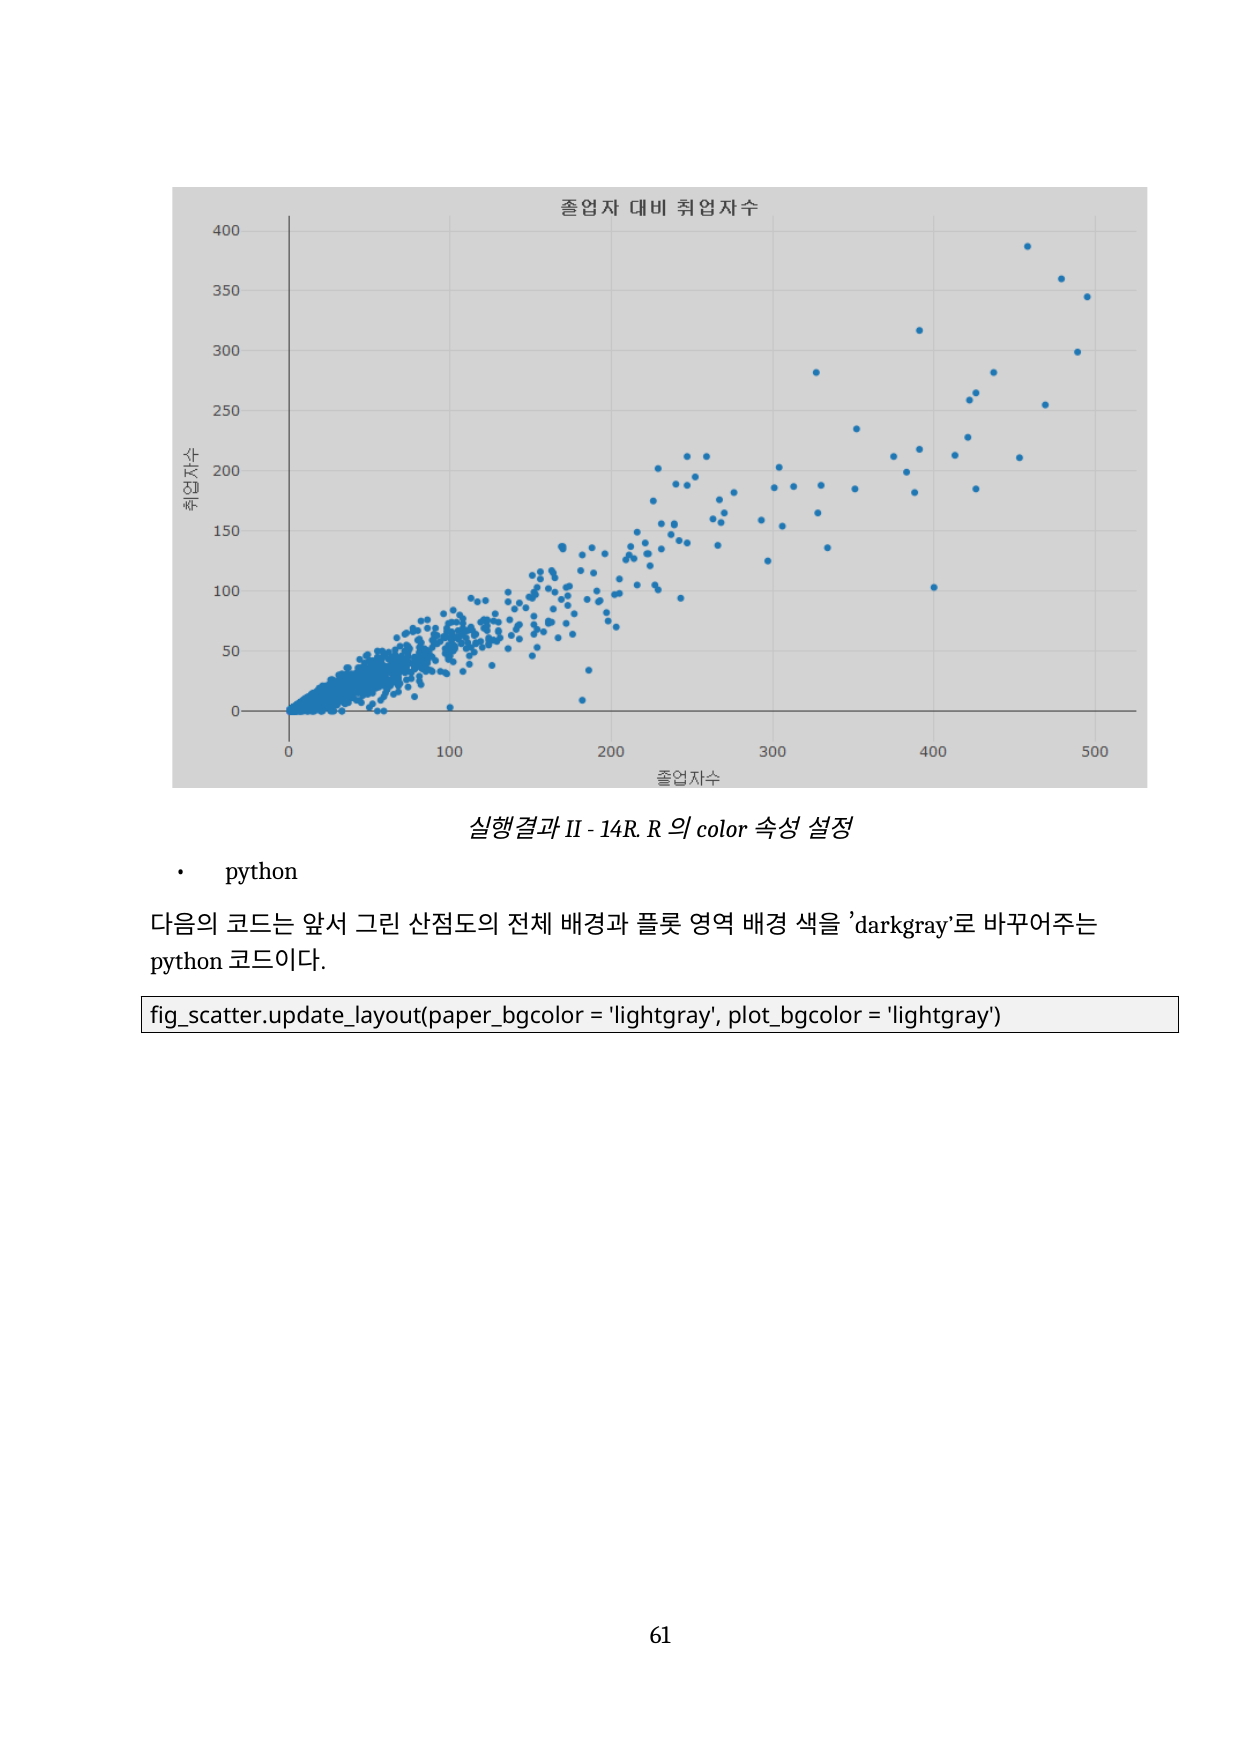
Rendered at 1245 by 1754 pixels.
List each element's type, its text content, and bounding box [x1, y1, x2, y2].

picture [172, 187, 1148, 788]
text 다음의 코드는 앞서 그린 산점도의 전체 배경과 플롯 영역 배경 색을 ’darkgray’로 바꾸어주는 python 코드이다. [150, 904, 1170, 977]
list python [175, 857, 1170, 886]
text 실행결과 II - 14R. R의 color 속성 설정 [150, 808, 1170, 844]
text fig_scatter.update_layout(paper_bgcolor = 'lightgray', plot_bgcolor = 'lightgray') [142, 997, 1178, 1032]
